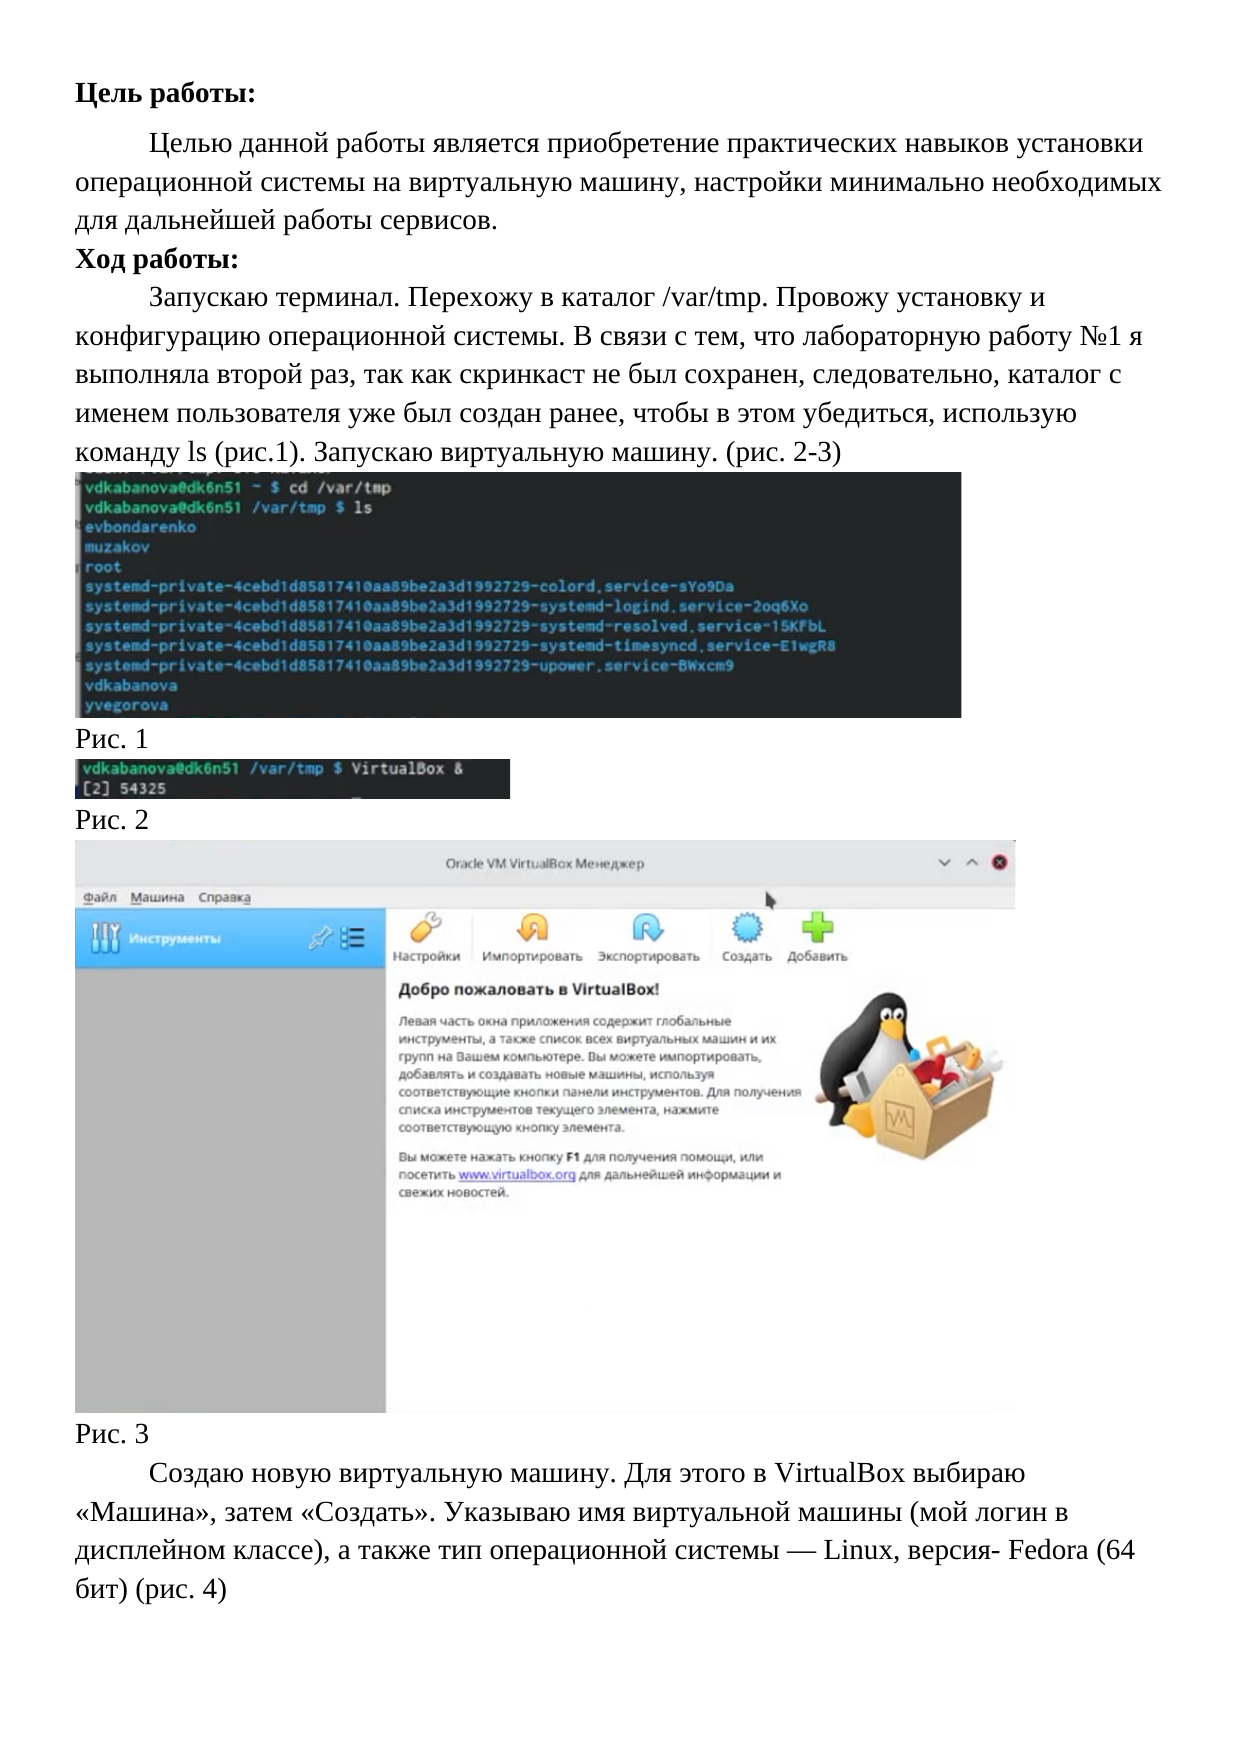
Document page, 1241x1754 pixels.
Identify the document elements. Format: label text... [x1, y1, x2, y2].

text Цель работы: [75, 75, 1165, 108]
text Рис. 1 [75, 721, 1165, 754]
picture [75, 759, 511, 799]
text Ход работы: [75, 241, 1165, 274]
text Целью данной работы является приобретение практических навыков установки операционной системы на виртуальную машину, настройки минимально необходимых для дальнейшей работы сервисов. [75, 125, 1165, 236]
text Рис. 3 [75, 1417, 1165, 1450]
text Создаю новую виртуальную машину. Для этого в VirtualBox выбираю «Машина», затем «Создать». Указываю имя виртуальной машины (мой логин в дисплейном классе), а также тип операционной системы — Linux, версия- Fedora (64 бит) (рис. 4) [75, 1455, 1165, 1604]
picture [75, 472, 962, 718]
picture [75, 840, 1016, 1413]
text Запускаю терминал. Перехожу в каталог /var/tmp. Провожу установку и конфигурацию операционной системы. В связи с тем, что лабораторную работу №1 я выполняла второй раз, так как скринкаст не был сохранен, следовательно, каталог с именем пользователя уже был создан ранее, чтобы в этом убедиться, использую команду ls (рис.1). Запускаю виртуальную машину. (рис. 2-3) [75, 279, 1165, 467]
text Рис. 2 [75, 802, 1165, 836]
